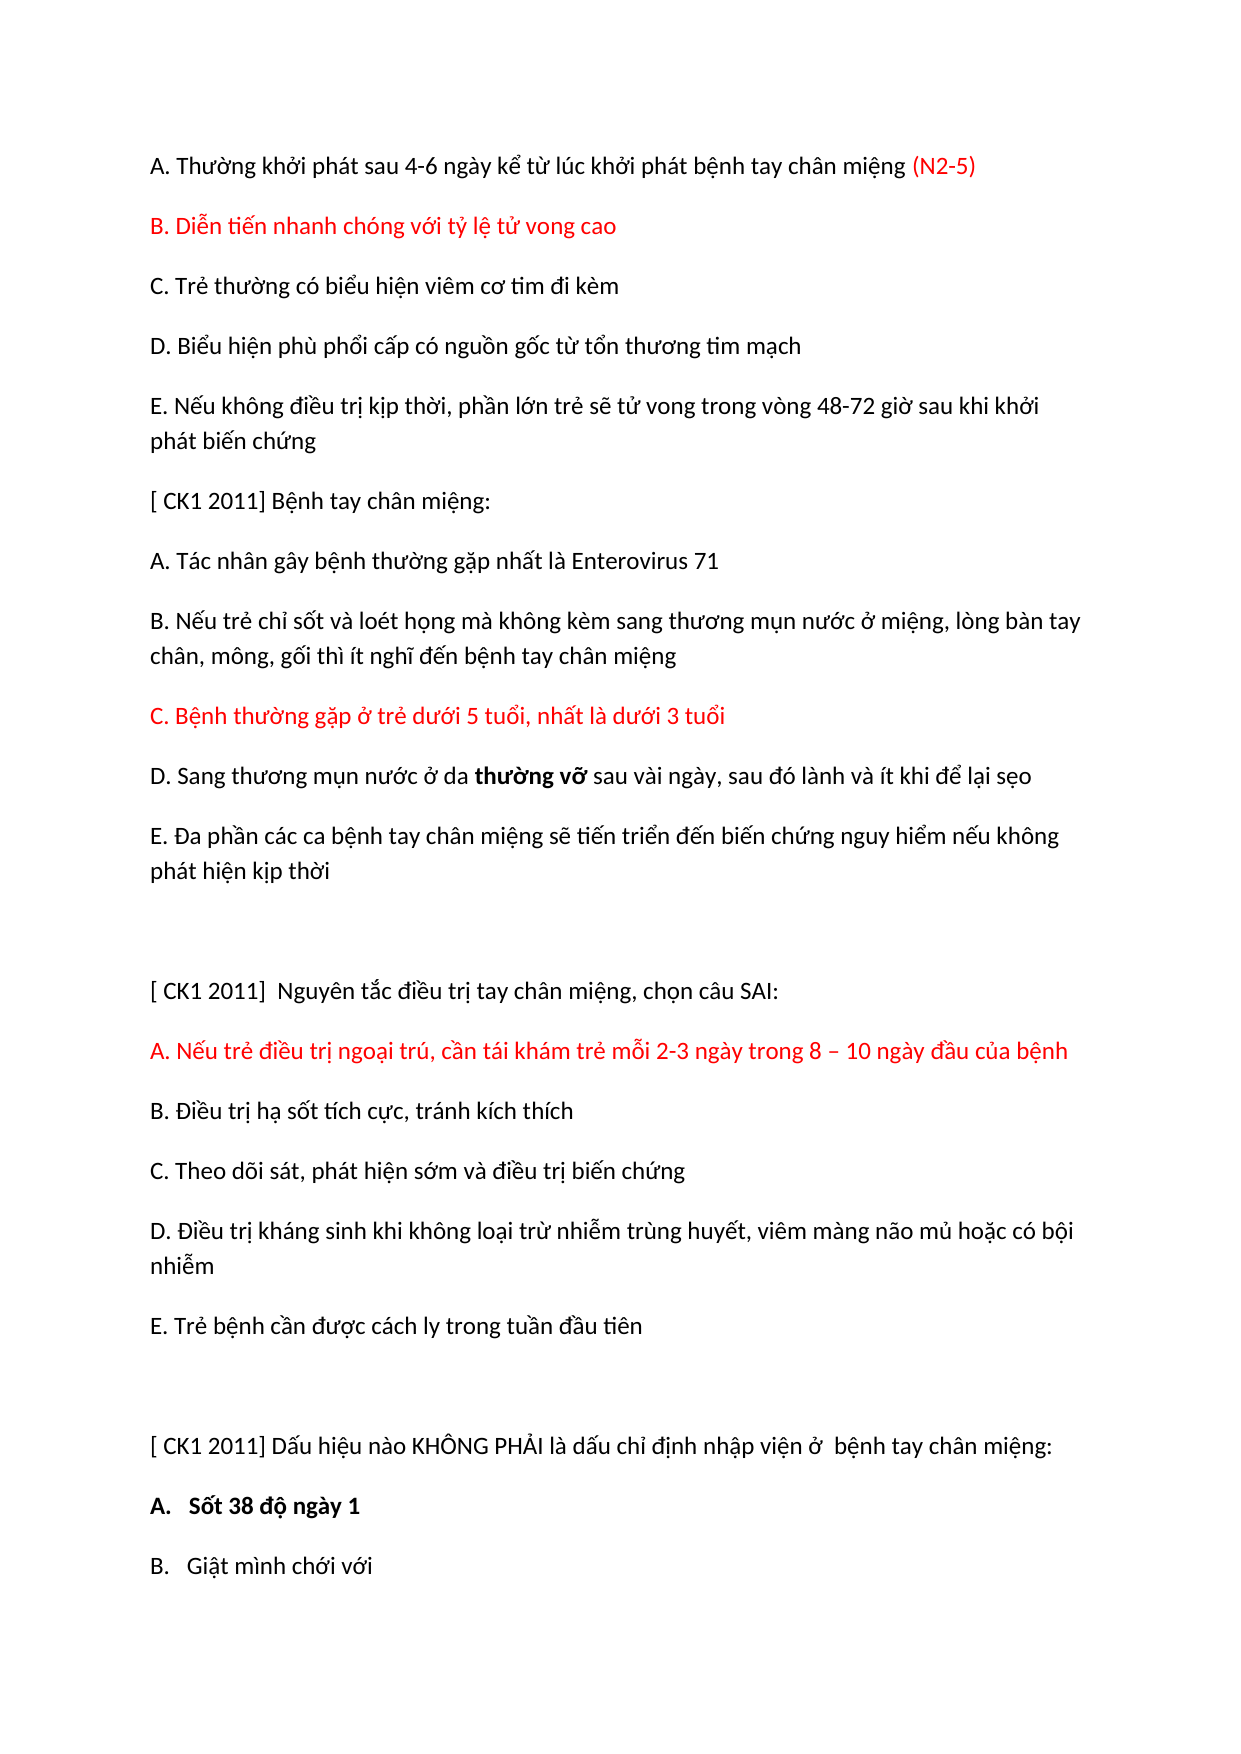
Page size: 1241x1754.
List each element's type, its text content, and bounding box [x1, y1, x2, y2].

text E. Trẻ bệnh cần được cách ly trong tuần đầu tiên [150, 1310, 1090, 1341]
text C. Theo dõi sát, phát hiện sớm và điều trị biến chứng [150, 1155, 1090, 1186]
text A. Nếu trẻ điều trị ngoại trú, cần tái khám trẻ mỗi 2-3 ngày trong 8 – 10 ngày đầu của bệnh [150, 1035, 1090, 1066]
text [ CK1 2011] Dấu hiệu nào KHÔNG PHẢI là dấu chỉ định nhập viện ở bệnh tay chân miệng: [150, 1430, 1090, 1461]
text B. Điều trị hạ sốt tích cực, tránh kích thích [150, 1095, 1090, 1126]
text [ CK1 2011] Nguyên tắc điều trị tay chân miệng, chọn câu SAI: [150, 975, 1090, 1006]
text B. Giật mình chới với [150, 1550, 1090, 1581]
text A. Thường khởi phát sau 4-6 ngày kể từ lúc khởi phát bệnh tay chân miệng (N2-5) [150, 150, 1090, 181]
text C. Bệnh thường gặp ở trẻ dưới 5 tuổi, nhất là dưới 3 tuổi [150, 700, 1090, 731]
text B. Nếu trẻ chỉ sốt và loét họng mà không kèm sang thương mụn nước ở miệng, lòng bàn tay chân, mông, gối thì ít nghĩ đến bệnh tay chân miệng [150, 605, 1090, 671]
text E. Nếu không điều trị kịp thời, phần lớn trẻ sẽ tử vong trong vòng 48-72 giờ sau khi khởi phát biến chứng [150, 390, 1090, 456]
text E. Đa phần các ca bệnh tay chân miệng sẽ tiến triển đến biến chứng nguy hiểm nếu không phát hiện kịp thời [150, 820, 1090, 886]
text D. Điều trị kháng sinh khi không loại trừ nhiễm trùng huyết, viêm màng não mủ hoặc có bội nhiễm [150, 1215, 1090, 1281]
text C. Trẻ thường có biểu hiện viêm cơ tim đi kèm [150, 270, 1090, 301]
text D. Biểu hiện phù phổi cấp có nguồn gốc từ tổn thương tim mạch [150, 330, 1090, 361]
text B. Diễn tiến nhanh chóng với tỷ lệ tử vong cao [150, 210, 1090, 241]
text A. Sốt 38 độ ngày 1 [150, 1490, 1090, 1521]
text D. Sang thương mụn nước ở da thường vỡ sau vài ngày, sau đó lành và ít khi để lại sẹo [150, 760, 1090, 791]
text A. Tác nhân gây bệnh thường gặp nhất là Enterovirus 71 [150, 545, 1090, 576]
text [ CK1 2011] Bệnh tay chân miệng: [150, 485, 1090, 516]
